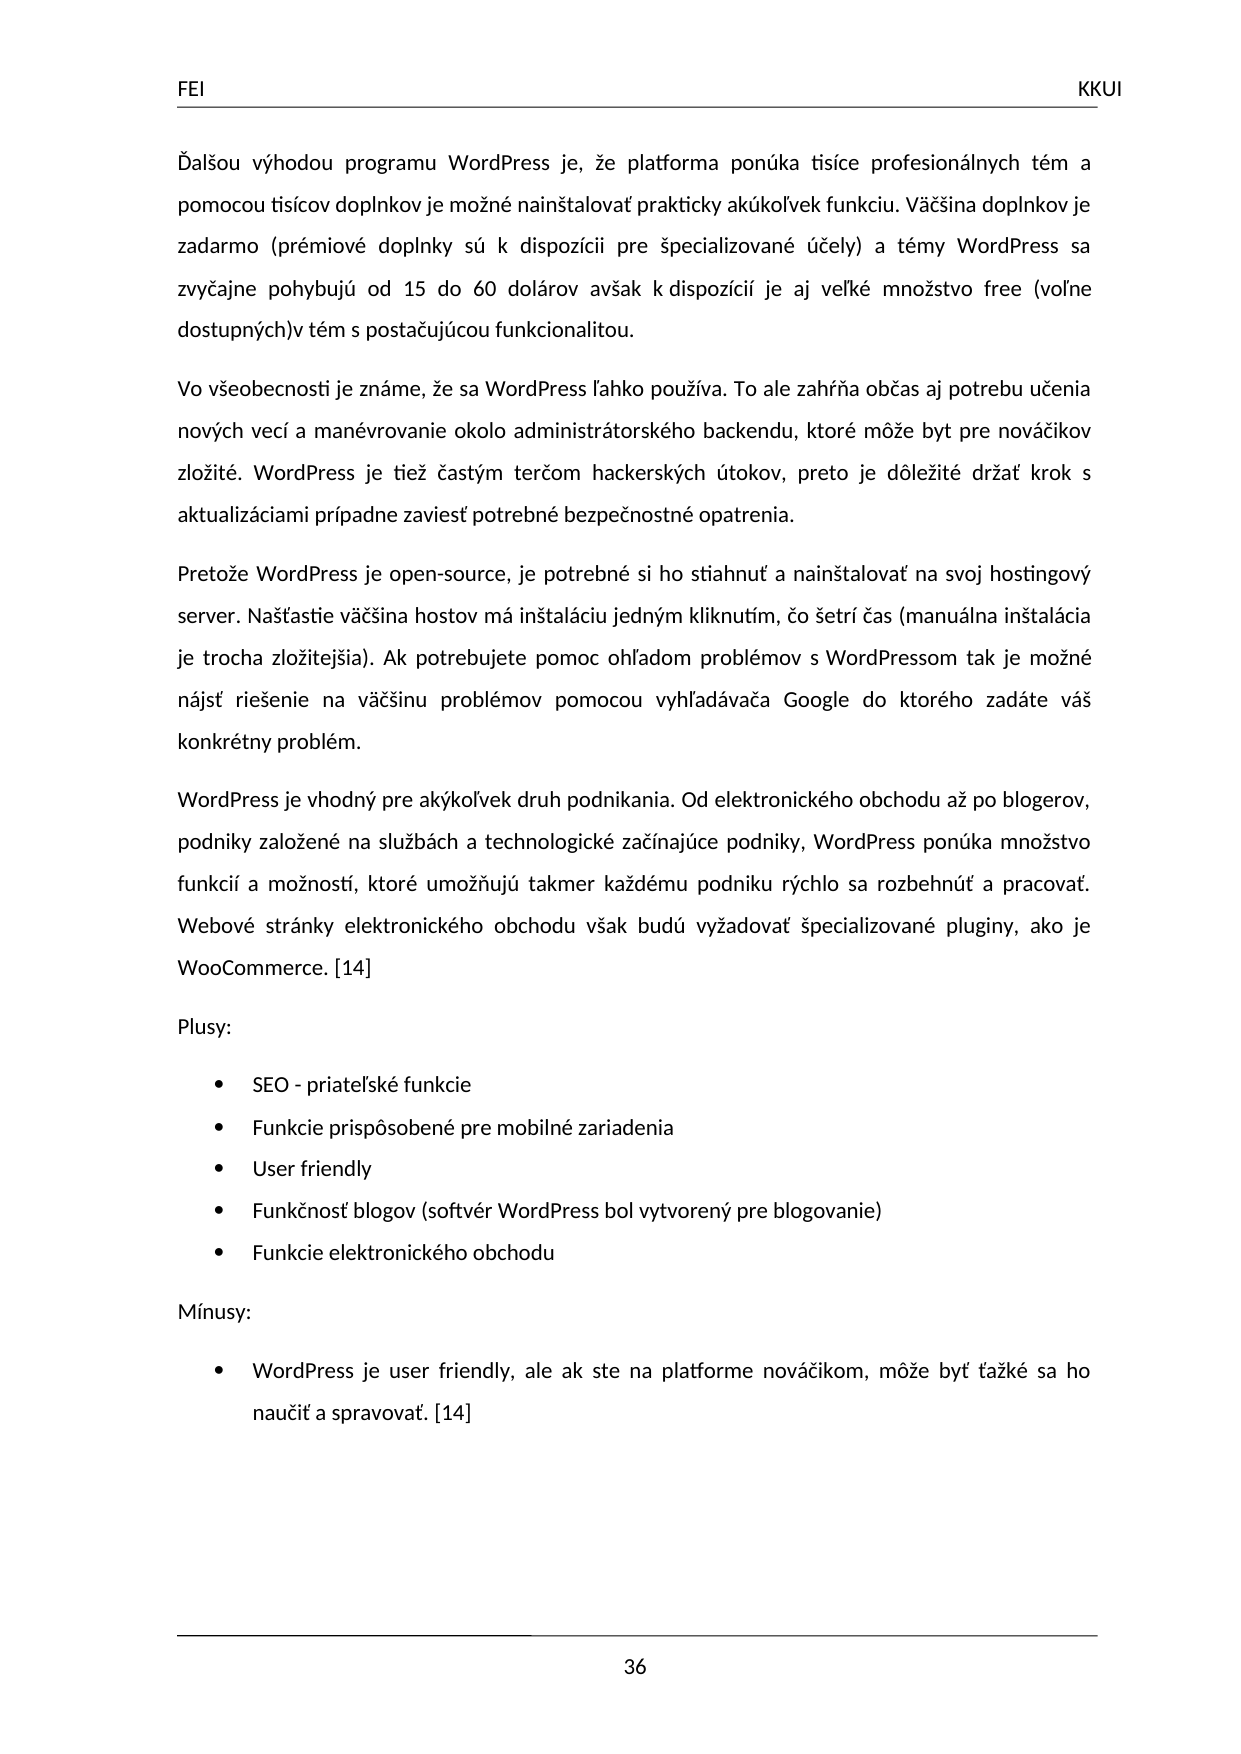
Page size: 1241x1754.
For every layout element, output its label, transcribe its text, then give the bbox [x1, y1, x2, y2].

text Mínusy: [177, 1297, 1092, 1325]
list Funkcie prispôsobené pre mobilné zariadenia [215, 1113, 1092, 1141]
list Funkčnosť blogov (softvér WordPress bol vytvorený pre blogovanie) [215, 1197, 1092, 1224]
list WordPress je user friendly, ale ak ste na platforme nováčikom, môže byť ťažké sa ho naučiť a spravovať. [14] [215, 1356, 1092, 1426]
text Plusy: [177, 1012, 1092, 1040]
text Vo všeobecnosti je známe, že sa WordPress ľahko používa. To ale zahŕňa občas aj potrebu učenia nových vecí a manévrovanie okolo administrátorského backendu, ktoré môže byt pre nováčikov zložité. WordPress je tiež častým terčom hackerských útokov, preto je dôležité držať krok s aktualizáciami prípadne zaviesť potrebné bezpečnostné opatrenia. [177, 374, 1092, 528]
list Funkcie elektronického obchodu [215, 1238, 1092, 1267]
text WordPress je vhodný pre akýkoľvek druh podnikania. Od elektronického obchodu až po blogerov, podniky založené na službách a technologické začínajúce podniky, WordPress ponúka množstvo funkcií a možností, ktoré umožňujú takmer každému podniku rýchlo sa rozbehnúť a pracovať. Webové stránky elektronického obchodu však budú vyžadovať špecializované pluginy, ako je WooCommerce. [14] [177, 785, 1092, 981]
list SEO - priateľské funkcie [215, 1071, 1092, 1099]
text Pretože WordPress je open-source, je potrebné si ho stiahnuť a nainštalovať na svoj hostingový server. Našťastie väčšina hostov má inštaláciu jedným kliknutím, čo šetrí čas (manuálna inštalácia je trocha zložitejšia). Ak potrebujete pomoc ohľadom problémov s WordPressom tak je možné nájsť riešenie na väčšinu problémov pomocou vyhľadávača Google do ktorého zadáte váš konkrétny problém. [177, 559, 1092, 755]
list User friendly [215, 1154, 1092, 1183]
text Ďalšou výhodou programu WordPress je, že platforma ponúka tisíce profesionálnych tém a pomocou tisícov doplnkov je možné nainštalovať prakticky akúkoľvek funkciu. Väčšina doplnkov je zadarmo (prémiové doplnky sú k dispozícii pre špecializované účely) a témy WordPress sa zvyčajne pohybujú od 15 do 60 dolárov avšak k dispozícií je aj veľké množstvo free (voľne dostupných)v tém s postačujúcou funkcionalitou. [177, 148, 1092, 344]
